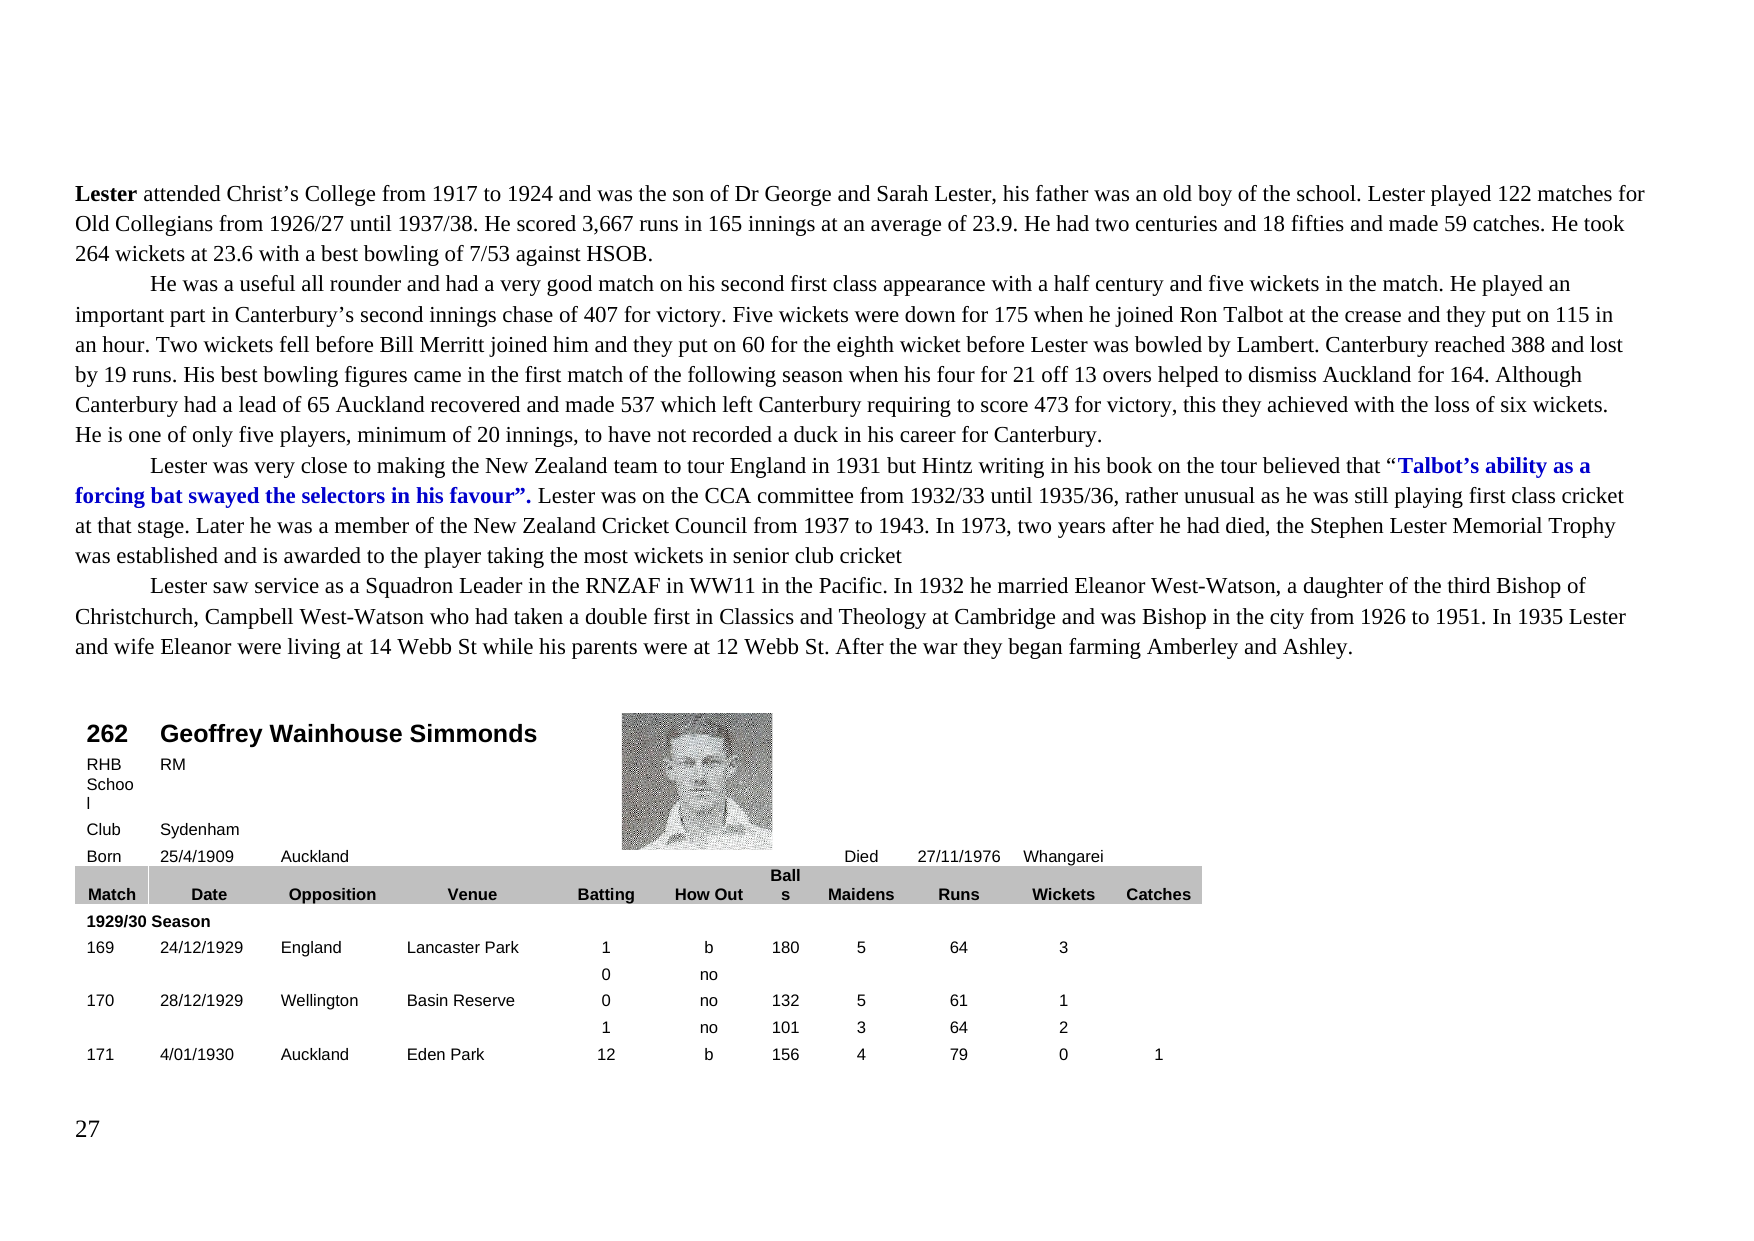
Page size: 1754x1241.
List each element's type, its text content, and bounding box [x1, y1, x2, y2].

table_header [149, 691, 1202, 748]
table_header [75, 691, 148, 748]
text Lester was very close to making the New Zealand team to tour England in 1931 but Hintz writing in his book on the tour believed that “Talbot’s ability as a forcing bat swayed the selectors in his favour”. Lester was on the CCA committee from 1932/33 until 1935/36, rather unusual as he was still playing first class cricket [75, 452, 1654, 508]
text He was a useful all rounder and had a very good match on his second first class appearance with a half century and five wickets in the match. He played an important part in Canterbury’s second innings chase of 407 for victory. Five wickets were down for 175 when he joined Ron Talbot at the crease and they put on 115 in [75, 271, 1654, 327]
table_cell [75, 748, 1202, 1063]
text by 19 runs. His best bowling figures came in the first match of the following season when his four for 21 off 13 overs helped to dismiss Auckland for 164. Although Canterbury had a lead of 65 Auckland recovered and made 537 which left Canterbury requiring to score 473 for victory, this they achieved with the loss of six wickets. [75, 361, 1654, 418]
picture [621, 713, 773, 850]
text Lester saw service as a Squadron Leader in the RNZAF in WW11 in the Pacific. In 1932 he married Eleanor West-Watson, a daughter of the third Bishop of Christchurch, Campbell West-Watson who had taken a double first in Classics and Theology at Cambridge and was Bishop in the city from 1926 to 1951. In 1935 Lester and wife Eleanor were living at 14 Webb St while his parents were at 12 Webb St. After the war they began farming Amberley and Ashley. [75, 573, 1654, 659]
text Lester attended Christ’s College from 1917 to 1924 and was the son of Dr George and Sarah Lester, his father was an old boy of the school. Lester played 122 matches for Old Collegians from 1926/27 until 1937/38. He scored 3,667 runs in 165 innings at an average of 23.9. He had two centuries and 18 fifties and made 59 catches. He took 264 wickets at 23.6 with a best bowling of 7/53 against HSOB. [75, 180, 1654, 267]
text He is one of only five players, minimum of 20 innings, to have not recorded a duck in his career for Canterbury. [75, 422, 1654, 448]
text an hour. Two wickets fell before Bill Merritt joined him and they put on 60 for the eighth wicket before Lester was bowled by Lambert. Canterbury reached 388 and lost [75, 331, 1654, 357]
text at that stage. Later he was a member of the New Zealand Cricket Council from 1937 to 1943. In 1973, two years after he had died, the Stephen Lester Memorial Trophy was established and is awarded to the player taking the most wickets in senior club cricket [75, 512, 1654, 569]
